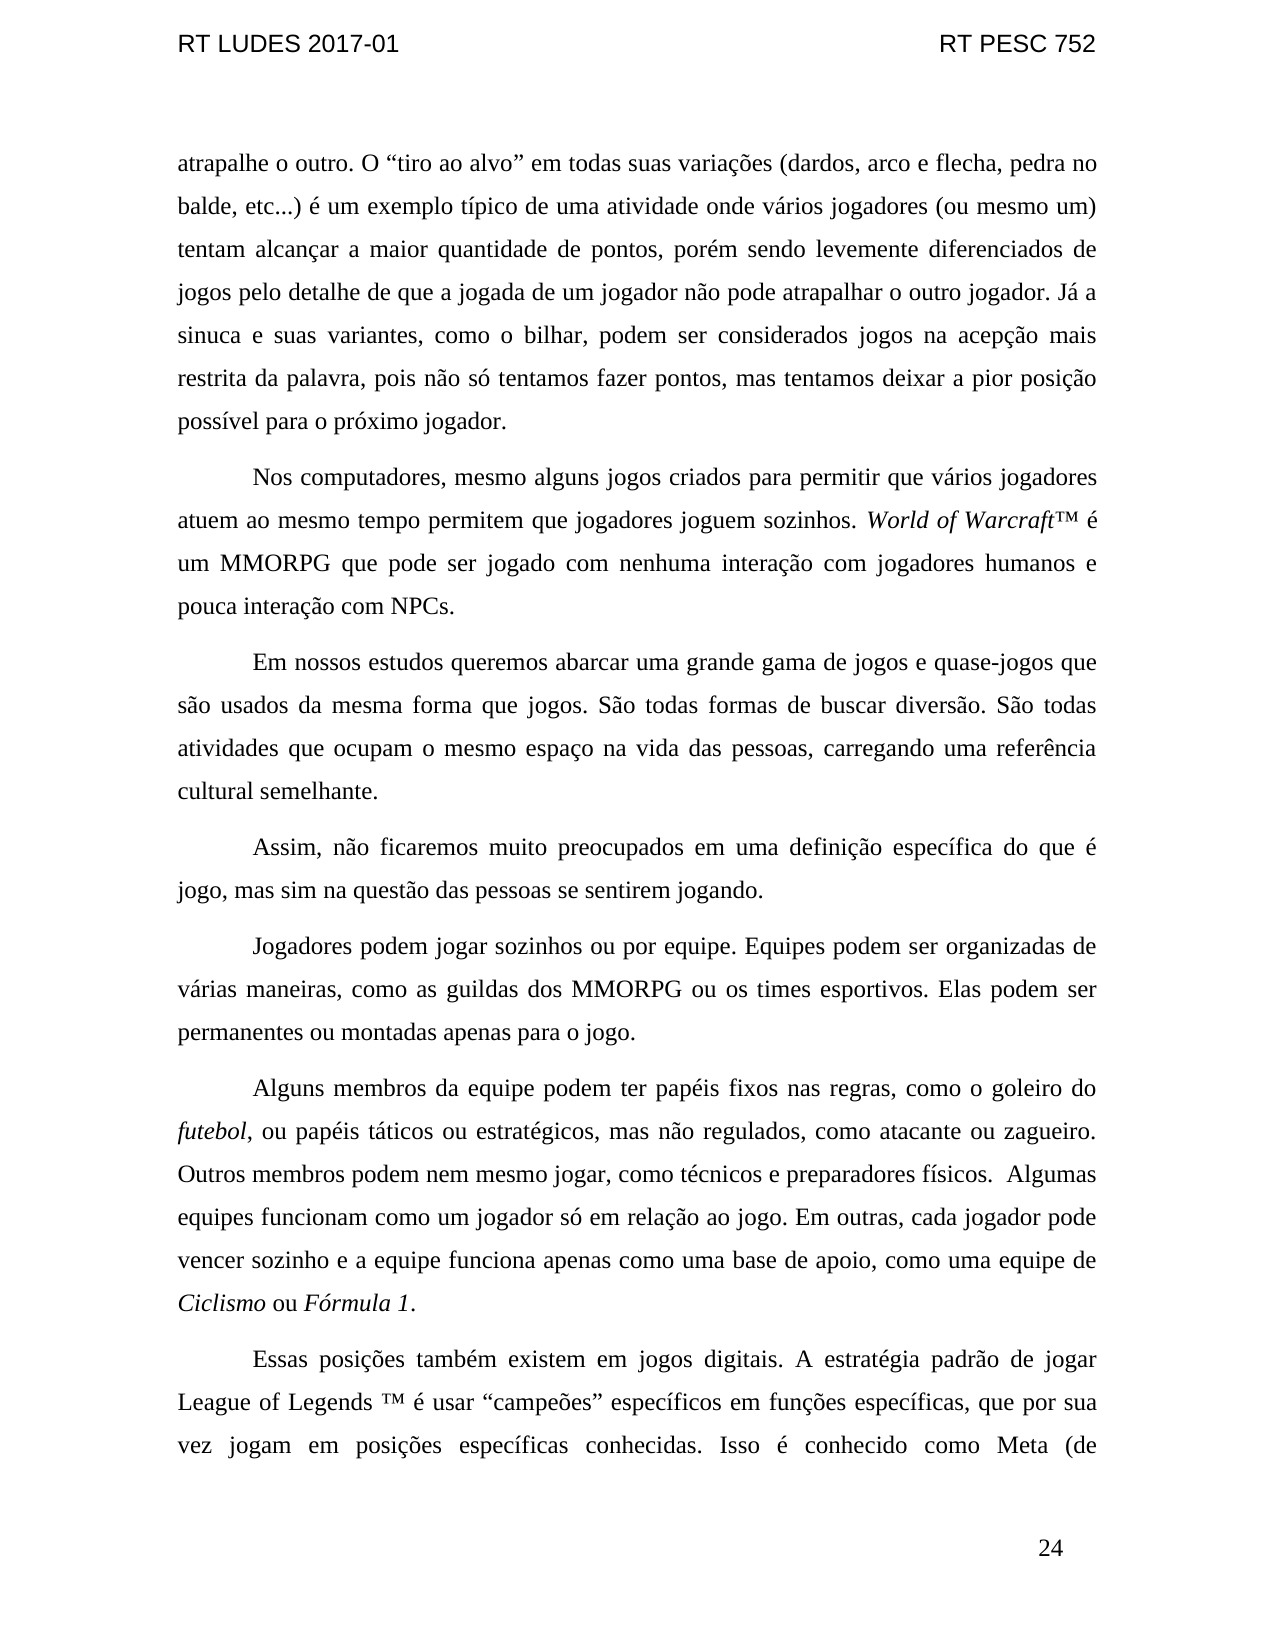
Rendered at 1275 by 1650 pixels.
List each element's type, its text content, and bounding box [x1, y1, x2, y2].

text Alguns membros da equipe podem ter papéis fixos nas regras, como o goleiro do futebol, ou papéis táticos ou estratégicos, mas não regulados, como atacante ou zagueiro. Outros membros podem nem mesmo jogar, como técnicos e preparadores físicos. Algumas equipes funcionam como um jogador só em relação ao jogo. Em outras, cada jogador pode vencer sozinho e a equipe funciona apenas como uma base de apoio, como uma equipe de Ciclismo ou Fórmula 1. [177, 1073, 1098, 1317]
text Nos computadores, mesmo alguns jogos criados para permitir que vários jogadores atuem ao mesmo tempo permitem que jogadores joguem sozinhos. World of Warcraft™ é um MMORPG que pode ser jogado com nenhuma interação com jogadores humanos e pouca interação com NPCs. [177, 462, 1098, 620]
text Jogadores podem jogar sozinhos ou por equipe. Equipes podem ser organizadas de várias maneiras, como as guildas dos MMORPG ou os times esportivos. Elas podem ser permanentes ou montadas apenas para o jogo. [177, 931, 1098, 1046]
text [177, 1344, 1098, 1459]
text Em nossos estudos queremos abarcar uma grande gama de jogos e quase-jogos que são usados da mesma forma que jogos. São todas formas de buscar diversão. São todas atividades que ocupam o mesmo espaço na vida das pessoas, carregando uma referência cultural semelhante. [177, 647, 1098, 805]
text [177, 148, 1098, 435]
text Assim, não ficaremos muito preocupados em uma definição específica do que é jogo, mas sim na questão das pessoas se sentirem jogando. [177, 832, 1098, 904]
